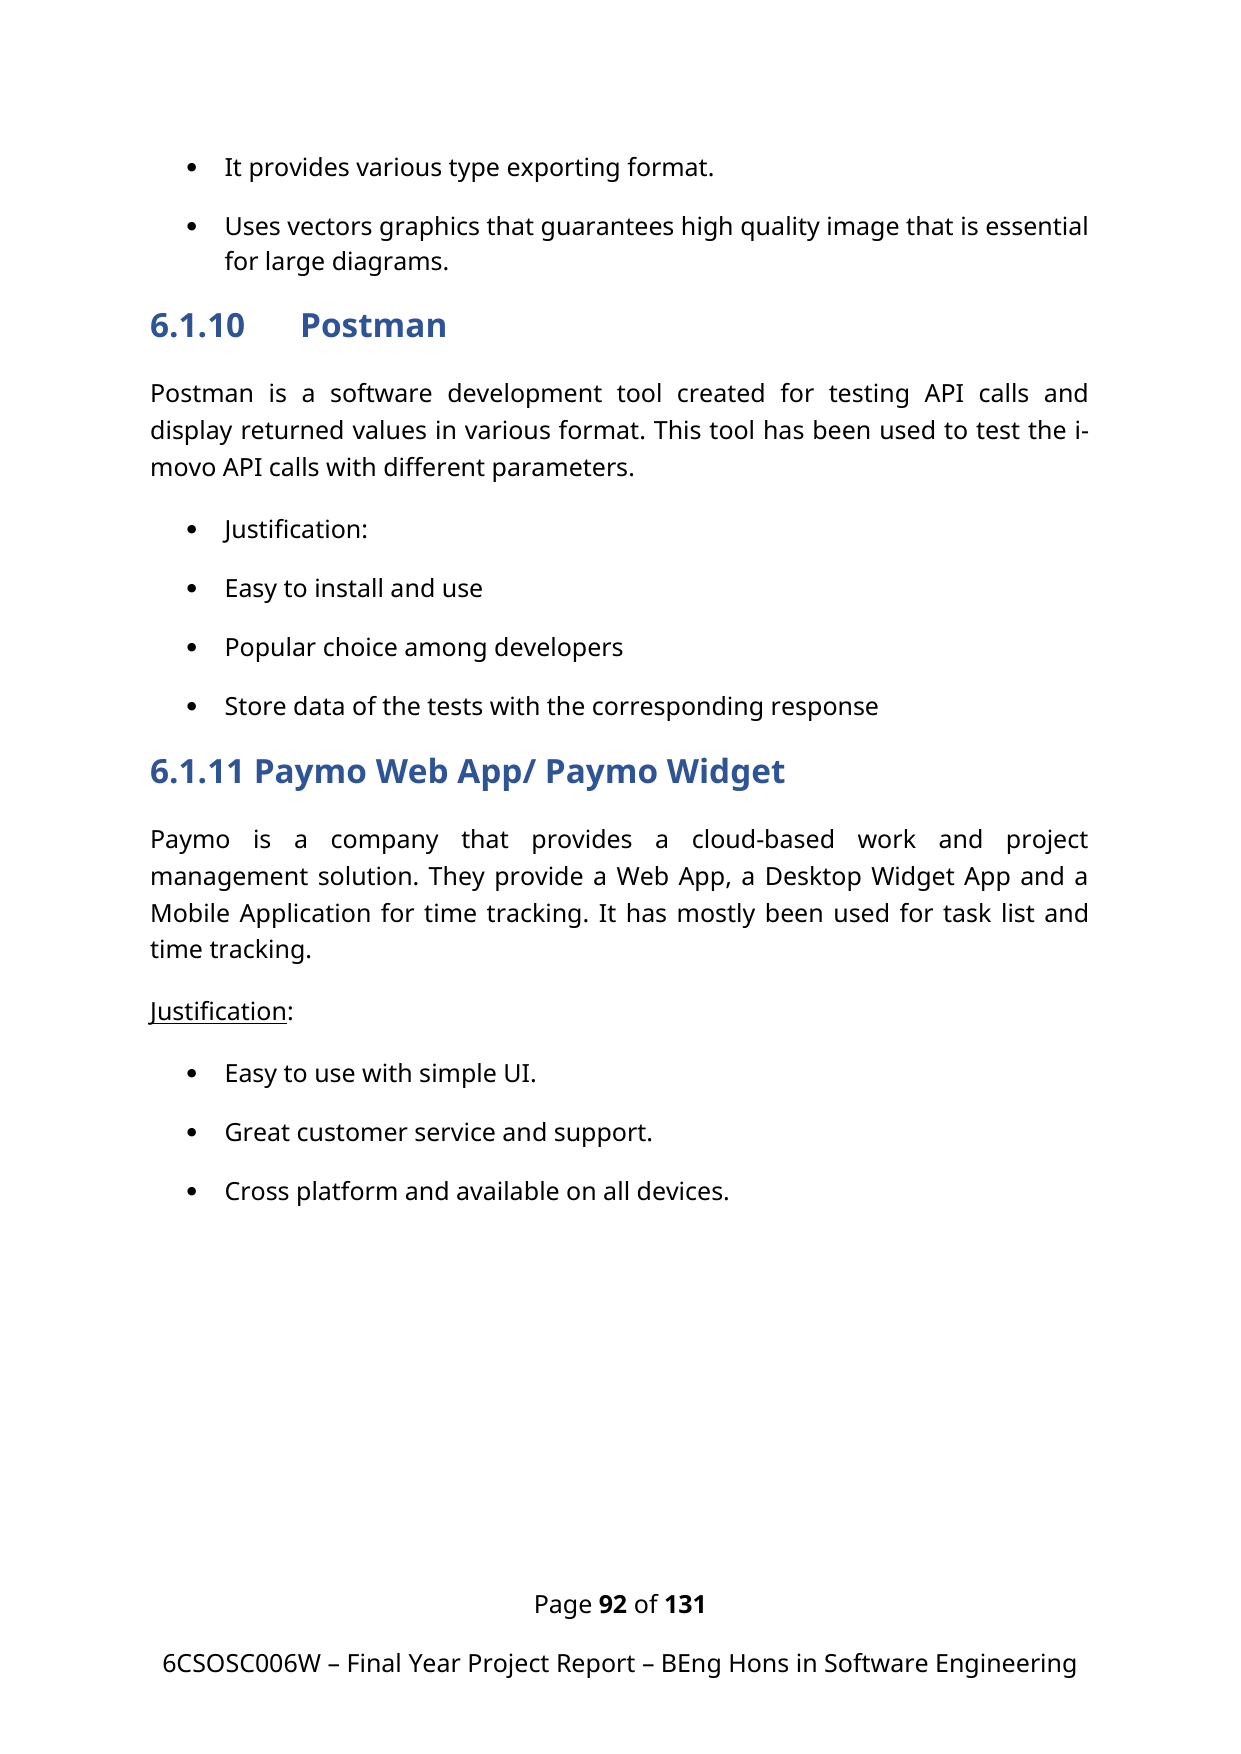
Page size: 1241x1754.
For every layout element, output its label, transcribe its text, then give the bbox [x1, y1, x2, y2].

list Cross platform and available on all devices. [187, 1174, 1090, 1208]
list Easy to install and use [187, 571, 1090, 604]
list Popular choice among developers [187, 629, 1090, 664]
list Easy to use with simple UI. [187, 1056, 1090, 1089]
subtitle Postman [150, 302, 1090, 348]
subtitle Paymo Web App/ Paymo Widget [150, 748, 1090, 793]
list Justification: [187, 511, 1090, 546]
text Justification: [150, 994, 1090, 1028]
list Uses vectors graphics that guarantees high quality image that is essential for large diagrams. [187, 209, 1090, 277]
list Great customer service and support. [187, 1114, 1090, 1149]
text Postman is a software development tool created for testing API calls and display returned values in various format. This tool has been used to test the i-movo API calls with different parameters. [150, 376, 1090, 484]
list It provides various type exporting format. [187, 150, 1090, 184]
text Paymo is a company that provides a cloud-based work and project management solution. They provide a Web App, a Desktop Widget App and a Mobile Application for time tracking. It has mostly been used for task list and time tracking. [150, 822, 1090, 966]
list Store data of the tests with the corresponding response [187, 689, 1090, 723]
